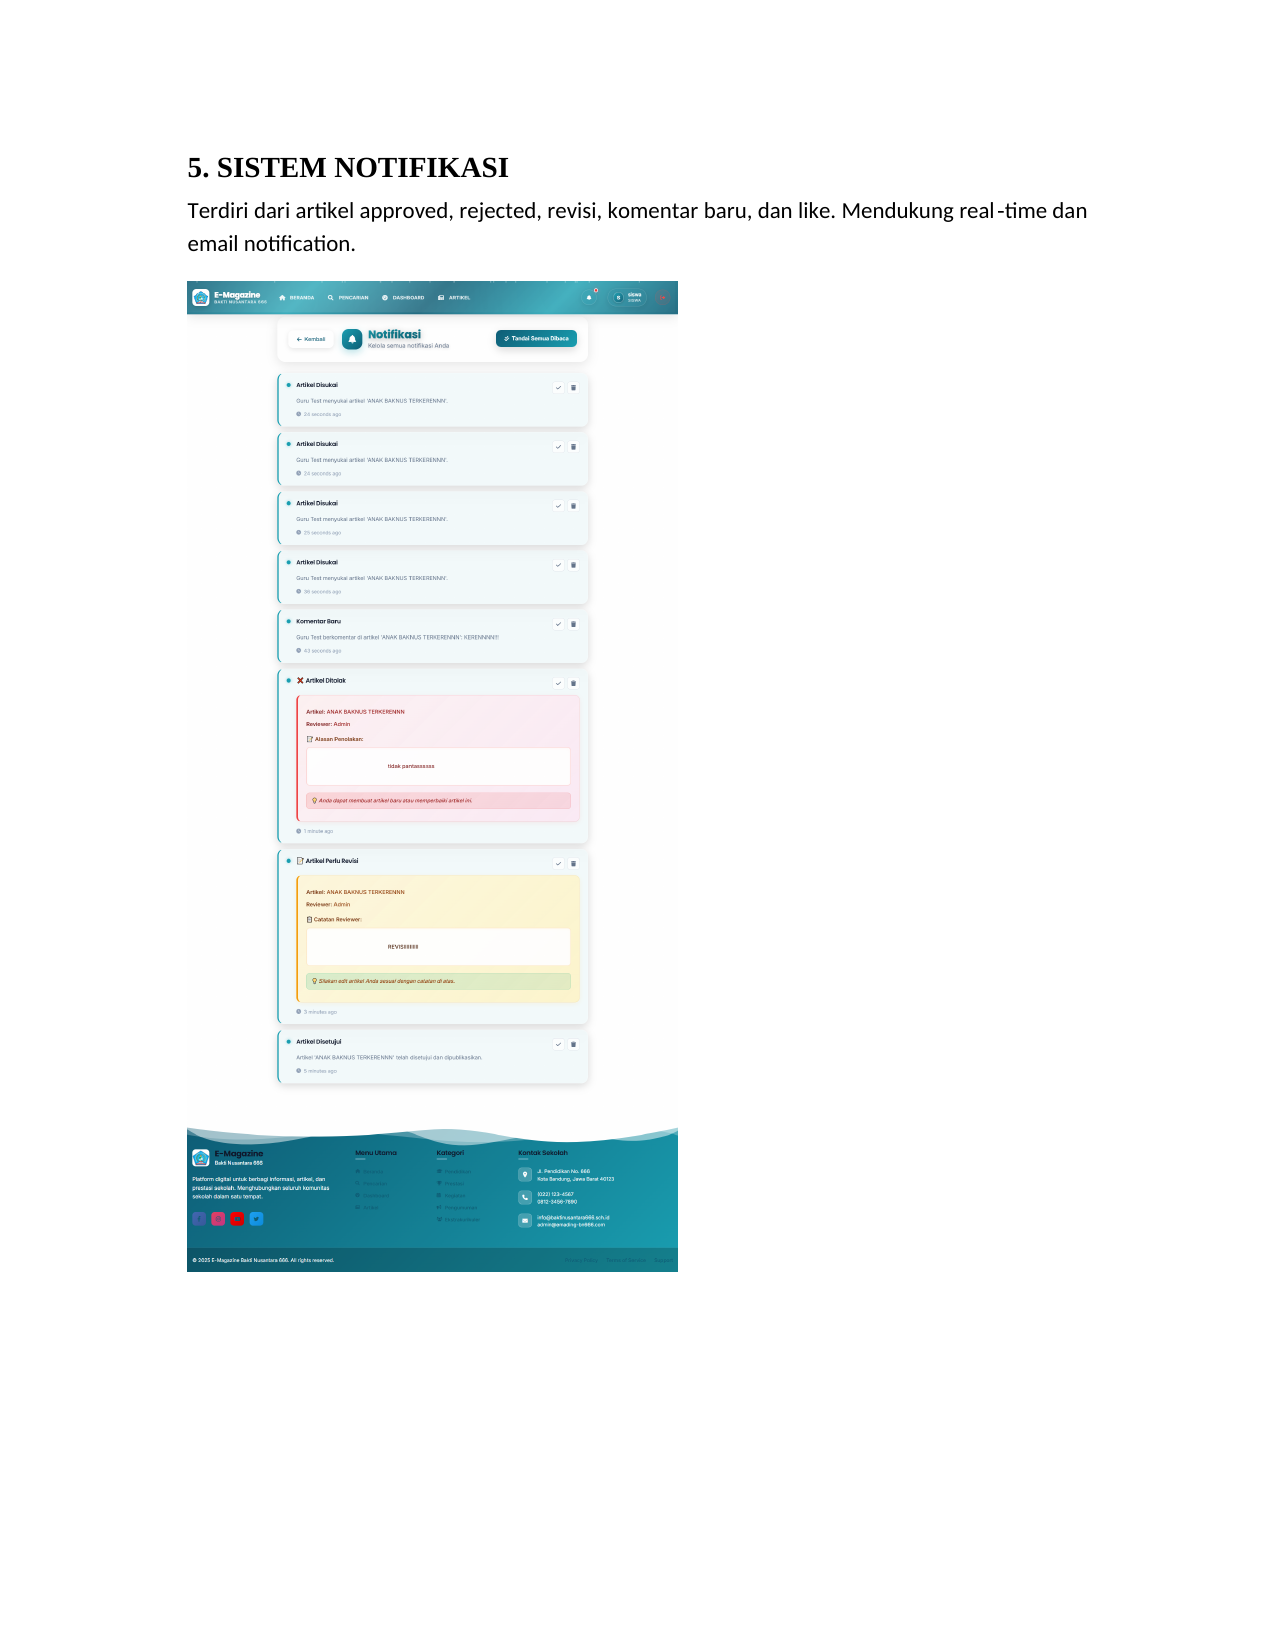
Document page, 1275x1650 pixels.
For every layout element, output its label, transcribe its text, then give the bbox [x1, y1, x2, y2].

subtitle 5. SISTEM NOTIFIKASI [187, 150, 1087, 183]
picture [187, 281, 678, 1272]
text Terdiri dari artikel approved, rejected, revisi, komentar baru, dan like. Mendukung real‑time dan email notification. [187, 196, 1087, 257]
